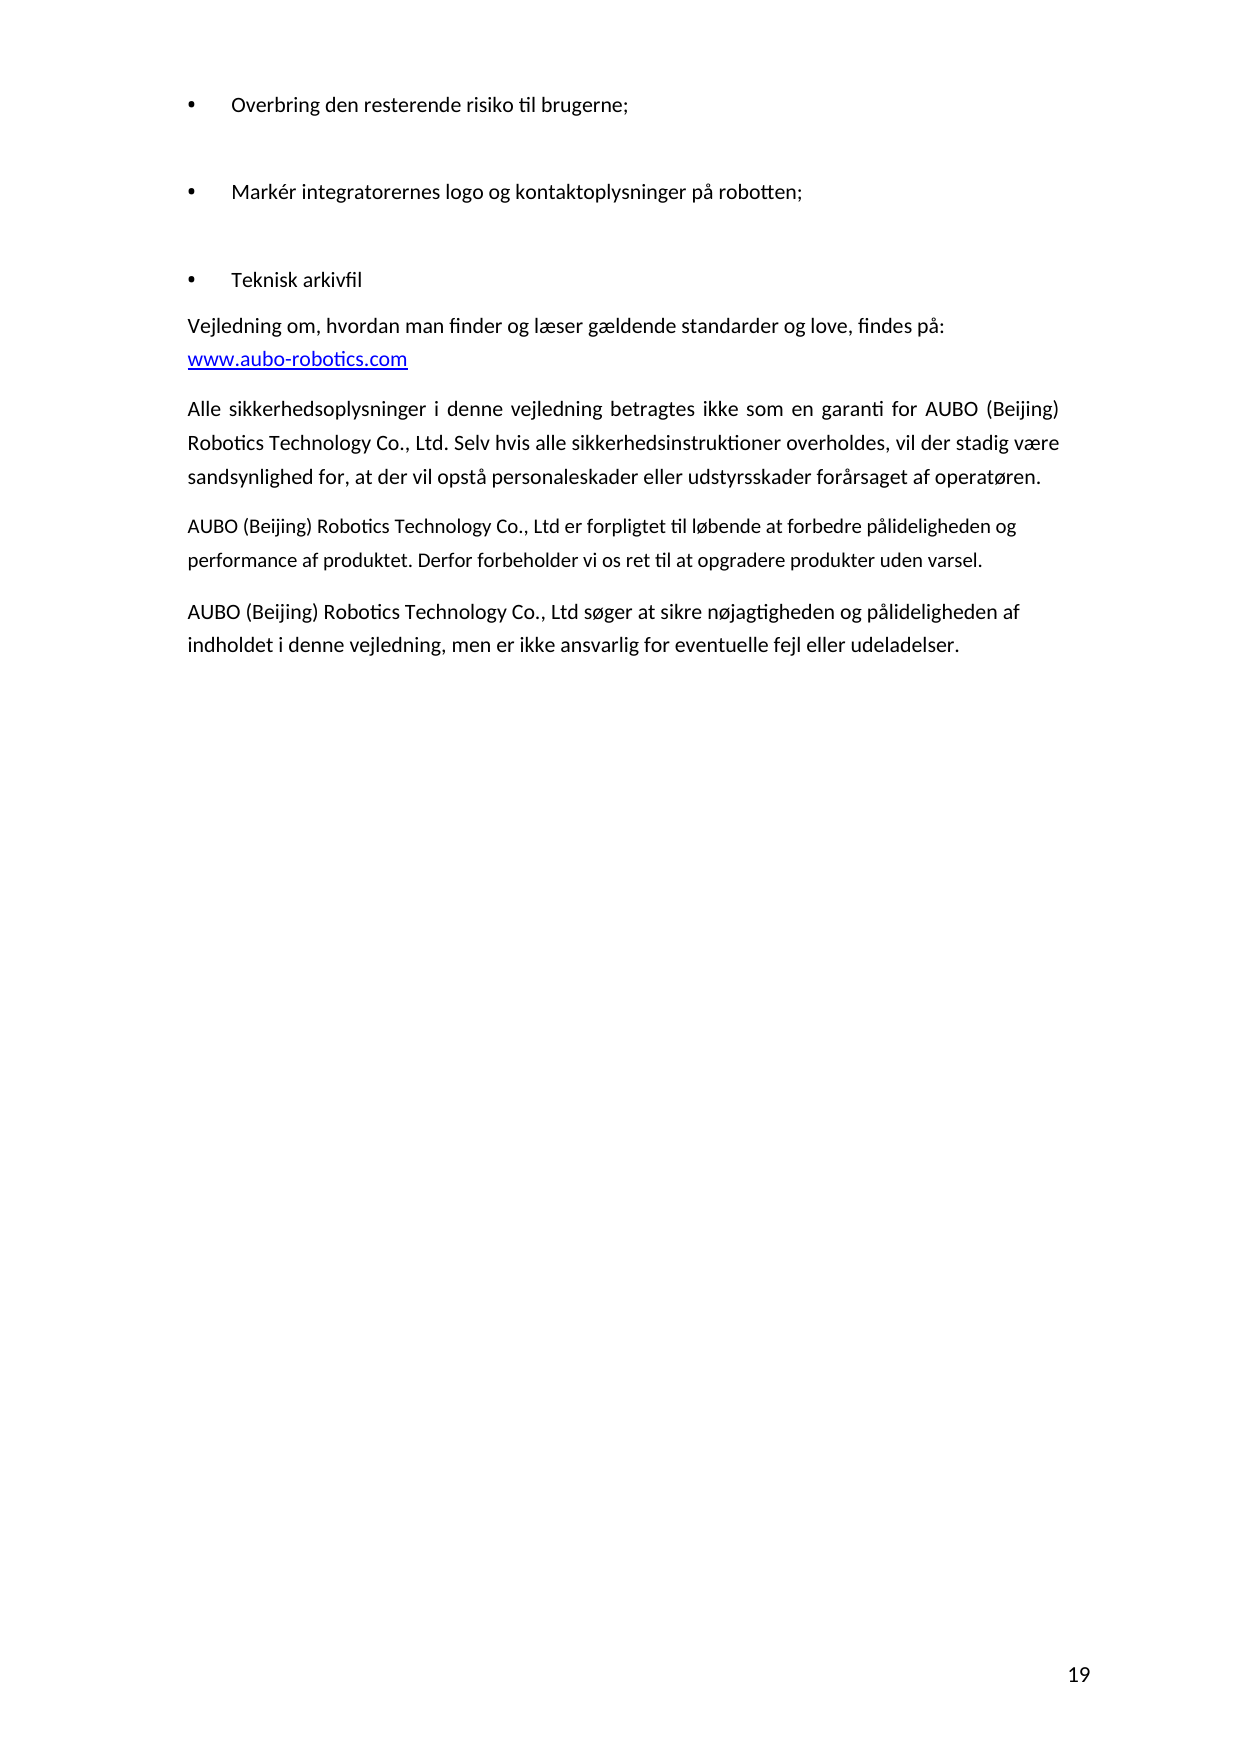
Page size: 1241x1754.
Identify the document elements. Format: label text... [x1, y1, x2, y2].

list Teknisk arkivfil [187, 264, 1090, 293]
list Overbring den resterende risiko til brugerne; [187, 89, 1090, 118]
list Markér integratorernes logo og kontaktoplysninger på robotten; [187, 176, 1090, 206]
text Alle sikkerhedsoplysninger i denne vejledning betragtes ikke som en garanti for AUBO (Beijing) Robotics Technology Co., Ltd. Selv hvis alle sikkerhedsinstruktioner overholdes, vil der stadig være sandsynlighed for, at der vil opstå personaleskader eller udstyrsskader forårsaget af operatøren. [187, 395, 1060, 489]
text AUBO (Beijing) Robotics Technology Co., Ltd er forpligtet til løbende at forbedre pålideligheden og performance af produktet. Derfor forbeholder vi os ret til at opgradere produkter uden varsel. [187, 513, 1054, 573]
text AUBO (Beijing) Robotics Technology Co., Ltd søger at sikre nøjagtigheden og pålideligheden af indholdet i denne vejledning, men er ikke ansvarlig for eventuelle fejl eller udeladelser. [187, 598, 1052, 658]
text Vejledning om, hvordan man finder og læser gældende standarder og love, findes på: www.aubo-robotics.com [187, 312, 1052, 372]
